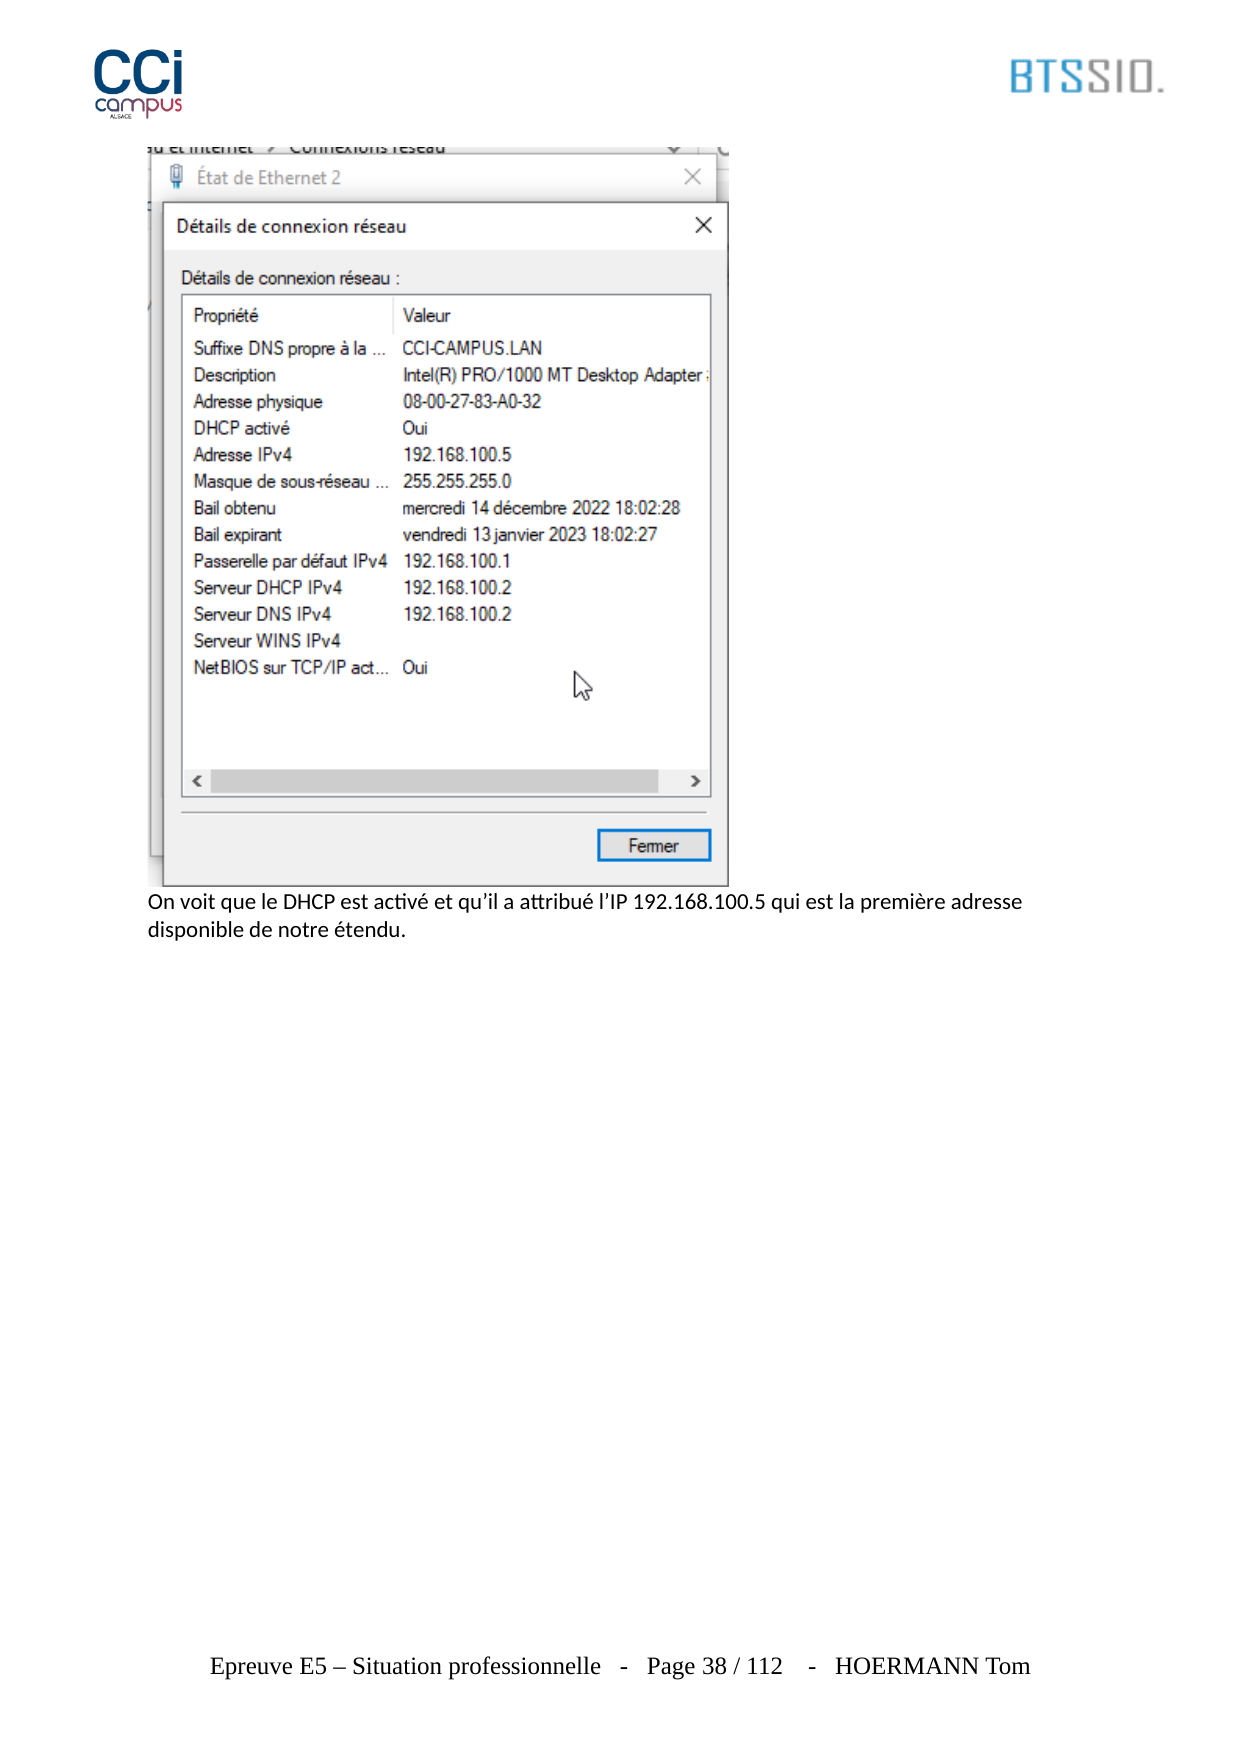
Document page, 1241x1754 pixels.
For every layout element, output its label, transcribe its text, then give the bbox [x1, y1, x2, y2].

picture [147, 147, 729, 887]
text On voit que le DHCP est activé et qu’il a attribué l’IP 192.168.100.5 qui est la première adresse disponible de notre étendu. [148, 887, 1093, 943]
picture [81, 44, 194, 123]
picture [1004, 46, 1169, 104]
